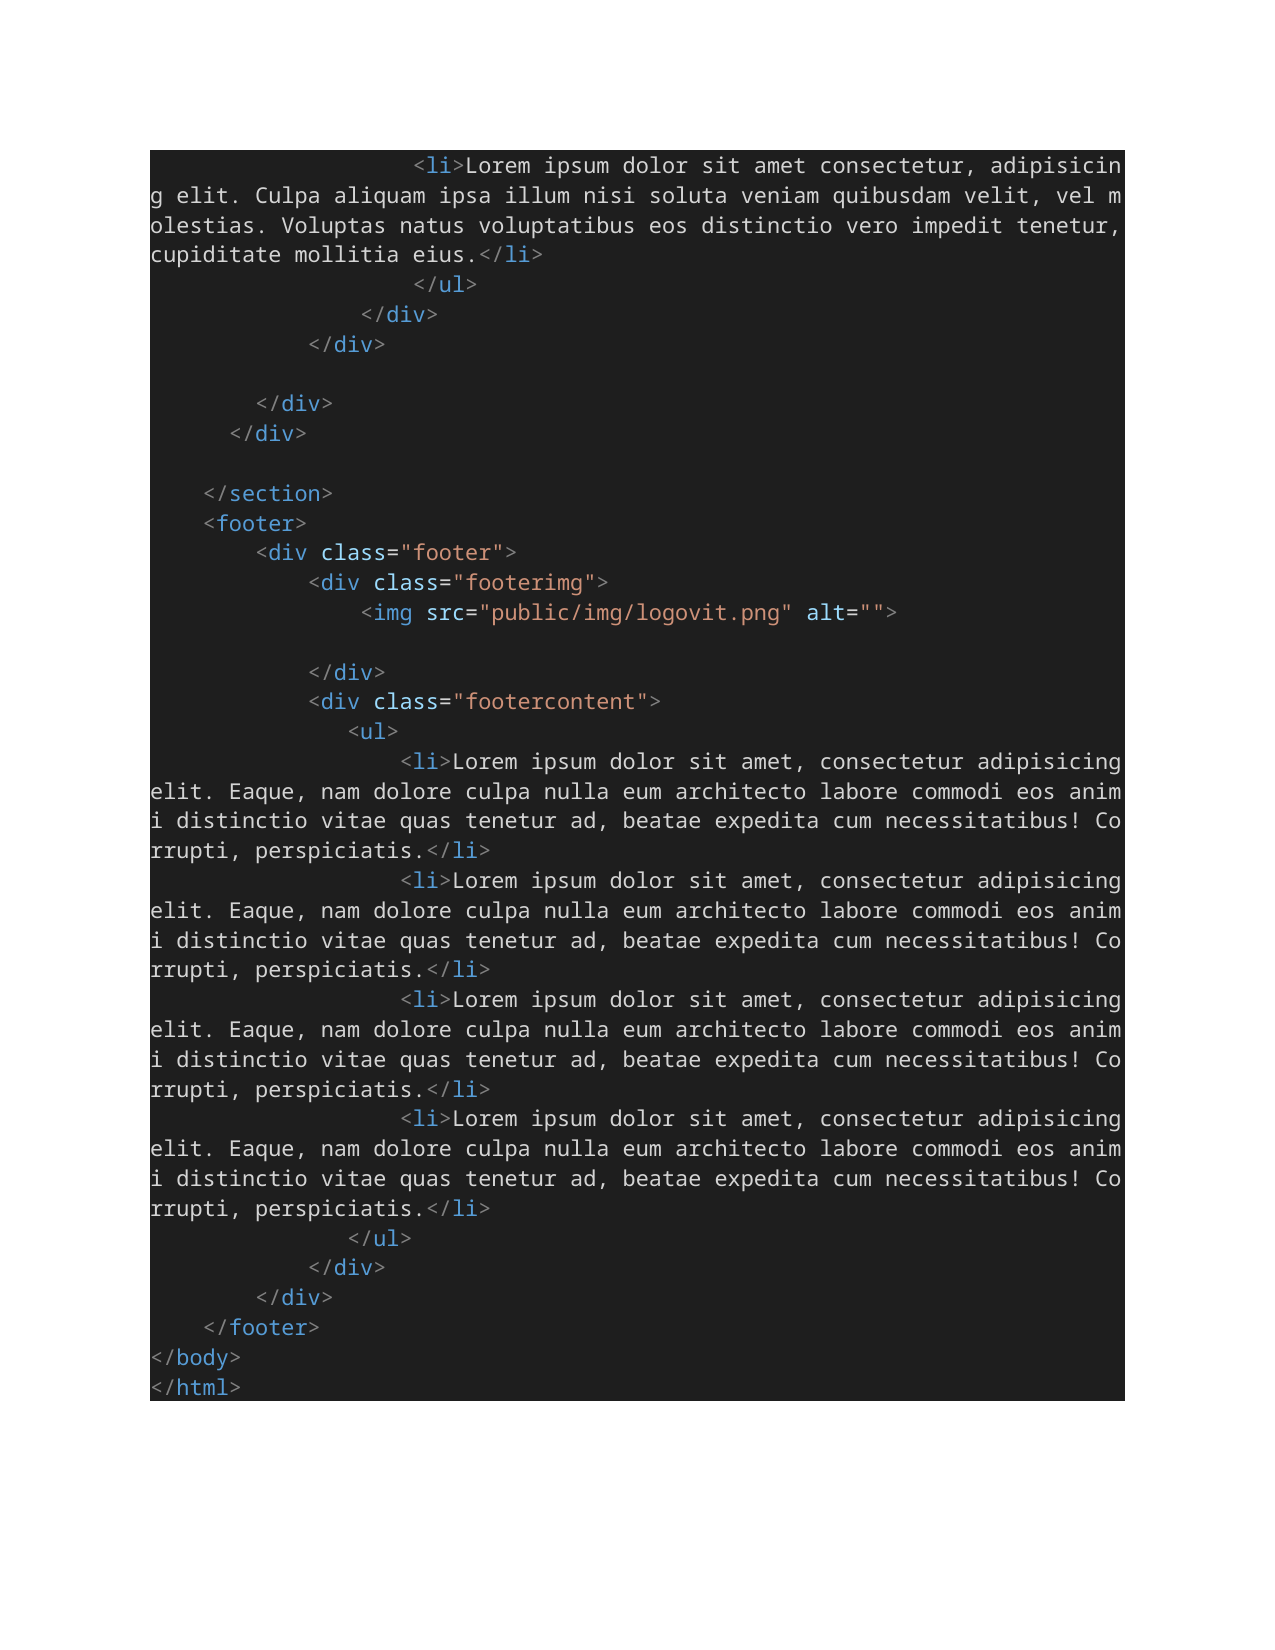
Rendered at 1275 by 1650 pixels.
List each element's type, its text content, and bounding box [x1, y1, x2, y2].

text <div class="footerimg"> [150, 567, 1125, 597]
text </div> [150, 299, 1125, 329]
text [150, 150, 1125, 269]
text <div class="footer"> [150, 537, 1125, 567]
text </footer> [150, 1312, 1125, 1342]
text <img src="public/img/logovit.png" alt=""> [150, 597, 1125, 627]
text </div> [150, 388, 1125, 418]
text </body> [150, 1342, 1125, 1371]
text </div> [150, 1282, 1125, 1312]
text <li>Lorem ipsum dolor sit amet, consectetur adipisicing elit. Eaque, nam dolore culpa nulla eum architecto labore commodi eos animi distinctio vitae quas tenetur ad, beatae expedita cum necessitatibus! Corrupti, perspiciatis.</li> [150, 1103, 1125, 1222]
text <ul> [150, 716, 1125, 746]
text </ul> [150, 269, 1125, 299]
text <li>Lorem ipsum dolor sit amet, consectetur adipisicing elit. Eaque, nam dolore culpa nulla eum architecto labore commodi eos animi distinctio vitae quas tenetur ad, beatae expedita cum necessitatibus! Corrupti, perspiciatis.</li> [150, 746, 1125, 865]
text </section> [150, 478, 1125, 507]
text </div> [150, 418, 1125, 448]
text </div> [150, 329, 1125, 358]
text </html> [150, 1371, 1125, 1401]
text </ul> [150, 1222, 1125, 1252]
text <li>Lorem ipsum dolor sit amet, consectetur adipisicing elit. Eaque, nam dolore culpa nulla eum architecto labore commodi eos animi distinctio vitae quas tenetur ad, beatae expedita cum necessitatibus! Corrupti, perspiciatis.</li> [150, 865, 1125, 984]
text <li>Lorem ipsum dolor sit amet, consectetur adipisicing elit. Eaque, nam dolore culpa nulla eum architecto labore commodi eos animi distinctio vitae quas tenetur ad, beatae expedita cum necessitatibus! Corrupti, perspiciatis.</li> [150, 984, 1125, 1103]
text </div> [150, 656, 1125, 686]
text <footer> [150, 507, 1125, 537]
text </div> [150, 1252, 1125, 1282]
text <div class="footercontent"> [150, 686, 1125, 716]
